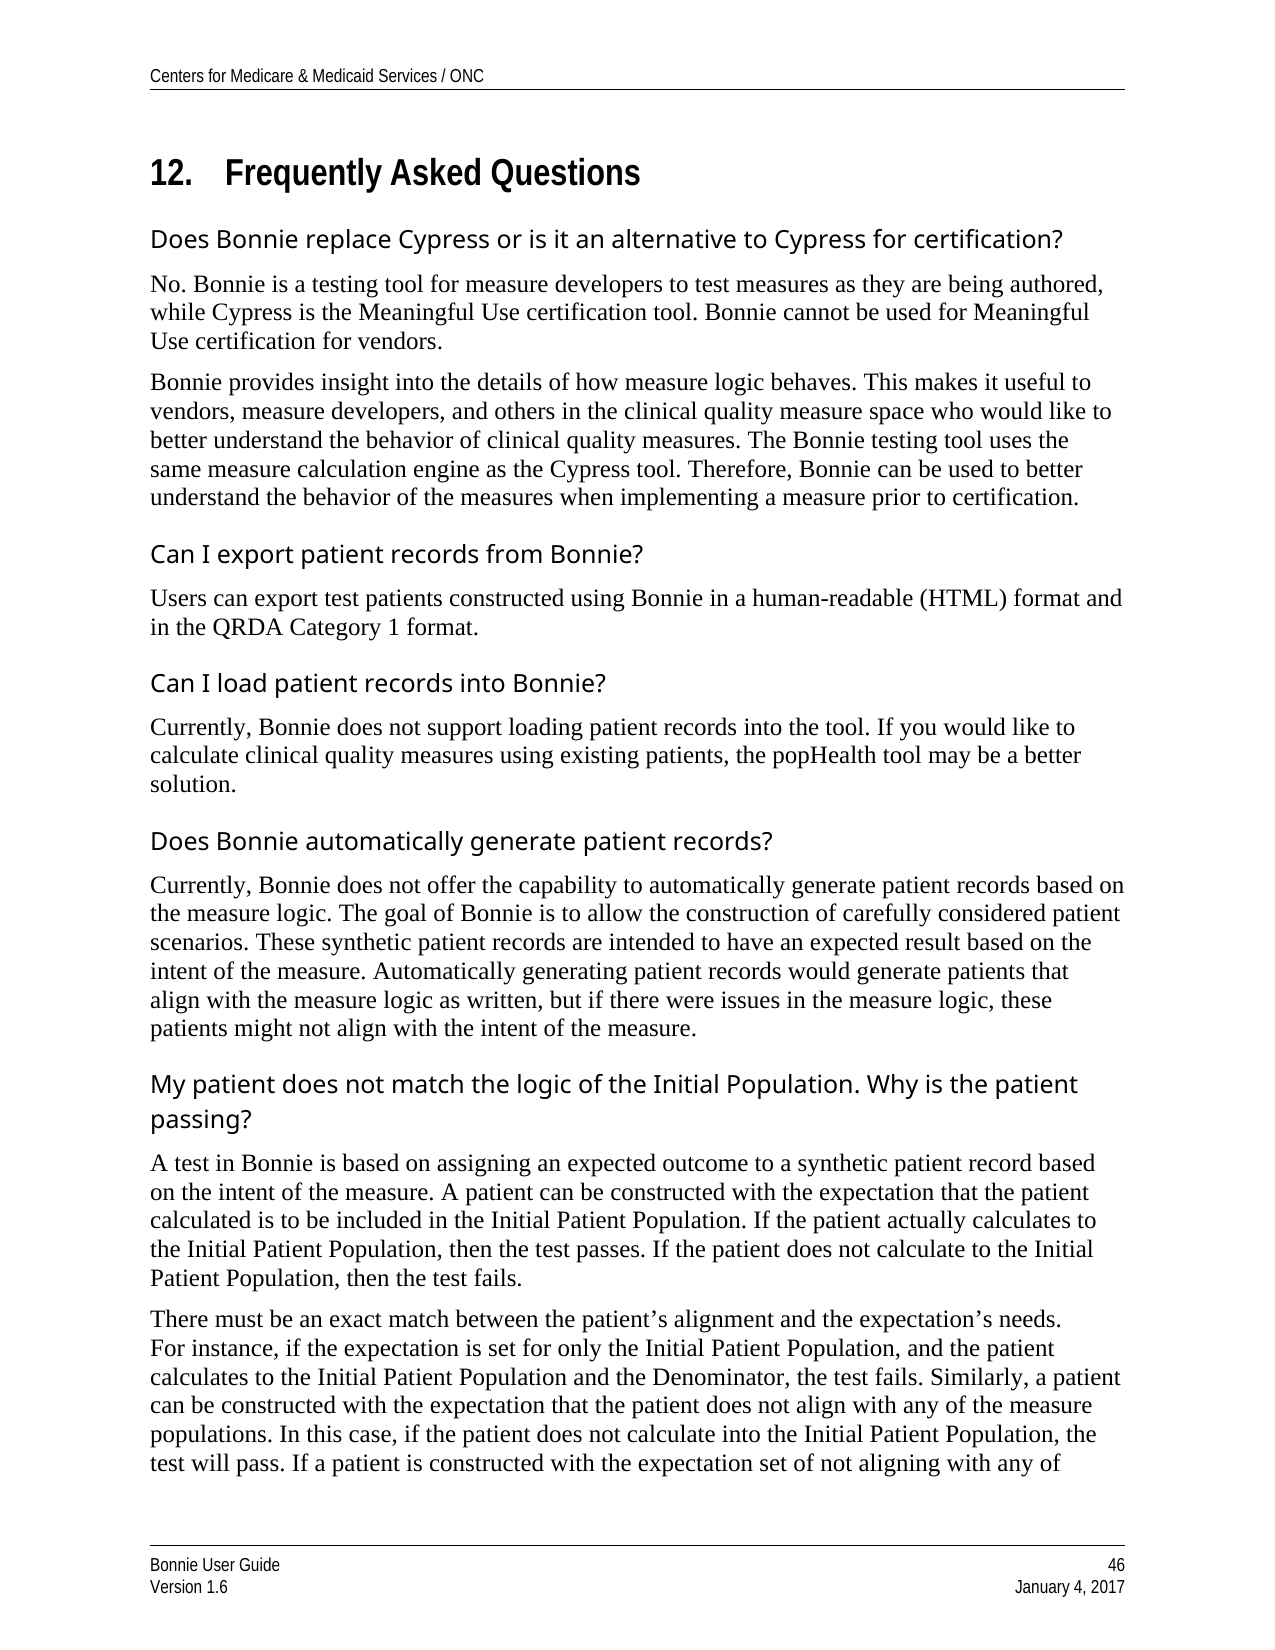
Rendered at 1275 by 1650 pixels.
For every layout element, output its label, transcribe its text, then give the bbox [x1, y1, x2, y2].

text No. Bonnie is a testing tool for measure developers to test measures as they are being authored, while Cypress is the Meaningful Use certification tool. Bonnie cannot be used for Meaningful Use certification for vendors. [150, 269, 1125, 355]
text Does Bonnie automatically generate patient records? [150, 823, 1125, 857]
text Users can export test patients constructed using Bonnie in a human-readable (HTML) format and in the QRDA Category 1 format. [150, 583, 1125, 640]
text My patient does not match the logic of the Initial Population. Why is the patient passing? [150, 1067, 1125, 1135]
subtitle Frequently Asked Questions [150, 150, 1125, 193]
text A test in Bonnie is based on assigning an expected outcome to a synthetic patient record based on the intent of the measure. A patient can be constructed with the expectation that the patient calculated is to be included in the Initial Patient Population. If the patient actually calculates to the Initial Patient Population, then the test passes. If the patient does not calculate to the Initial Patient Population, then the test fails. [150, 1148, 1125, 1292]
text Currently, Bonnie does not support loading patient records into the tool. If you would like to calculate clinical quality measures using existing patients, the popHealth tool may be a better solution. [150, 712, 1125, 798]
text Bonnie provides insight into the details of how measure logic behaves. This makes it useful to vendors, measure developers, and others in the clinical quality measure space who would like to better understand the behavior of clinical quality measures. The Bonnie testing tool uses the same measure calculation engine as the Cypress tool. Therefore, Bonnie can be used to better understand the behavior of the measures when implementing a measure prior to certification. [150, 367, 1125, 511]
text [150, 1304, 1125, 1477]
text Can I export patient records from Bonnie? [150, 536, 1125, 570]
text Can I load patient records into Bonnie? [150, 665, 1125, 699]
text Does Bonnie replace Cypress or is it an alternative to Cypress for certification? [150, 222, 1125, 256]
text Currently, Bonnie does not offer the capability to automatically generate patient records based on the measure logic. The goal of Bonnie is to allow the construction of carefully considered patient scenarios. These synthetic patient records are intended to have an expected result based on the intent of the measure. Automatically generating patient records would generate patients that align with the measure logic as written, but if there were issues in the measure logic, these patients might not align with the intent of the measure. [150, 870, 1125, 1042]
